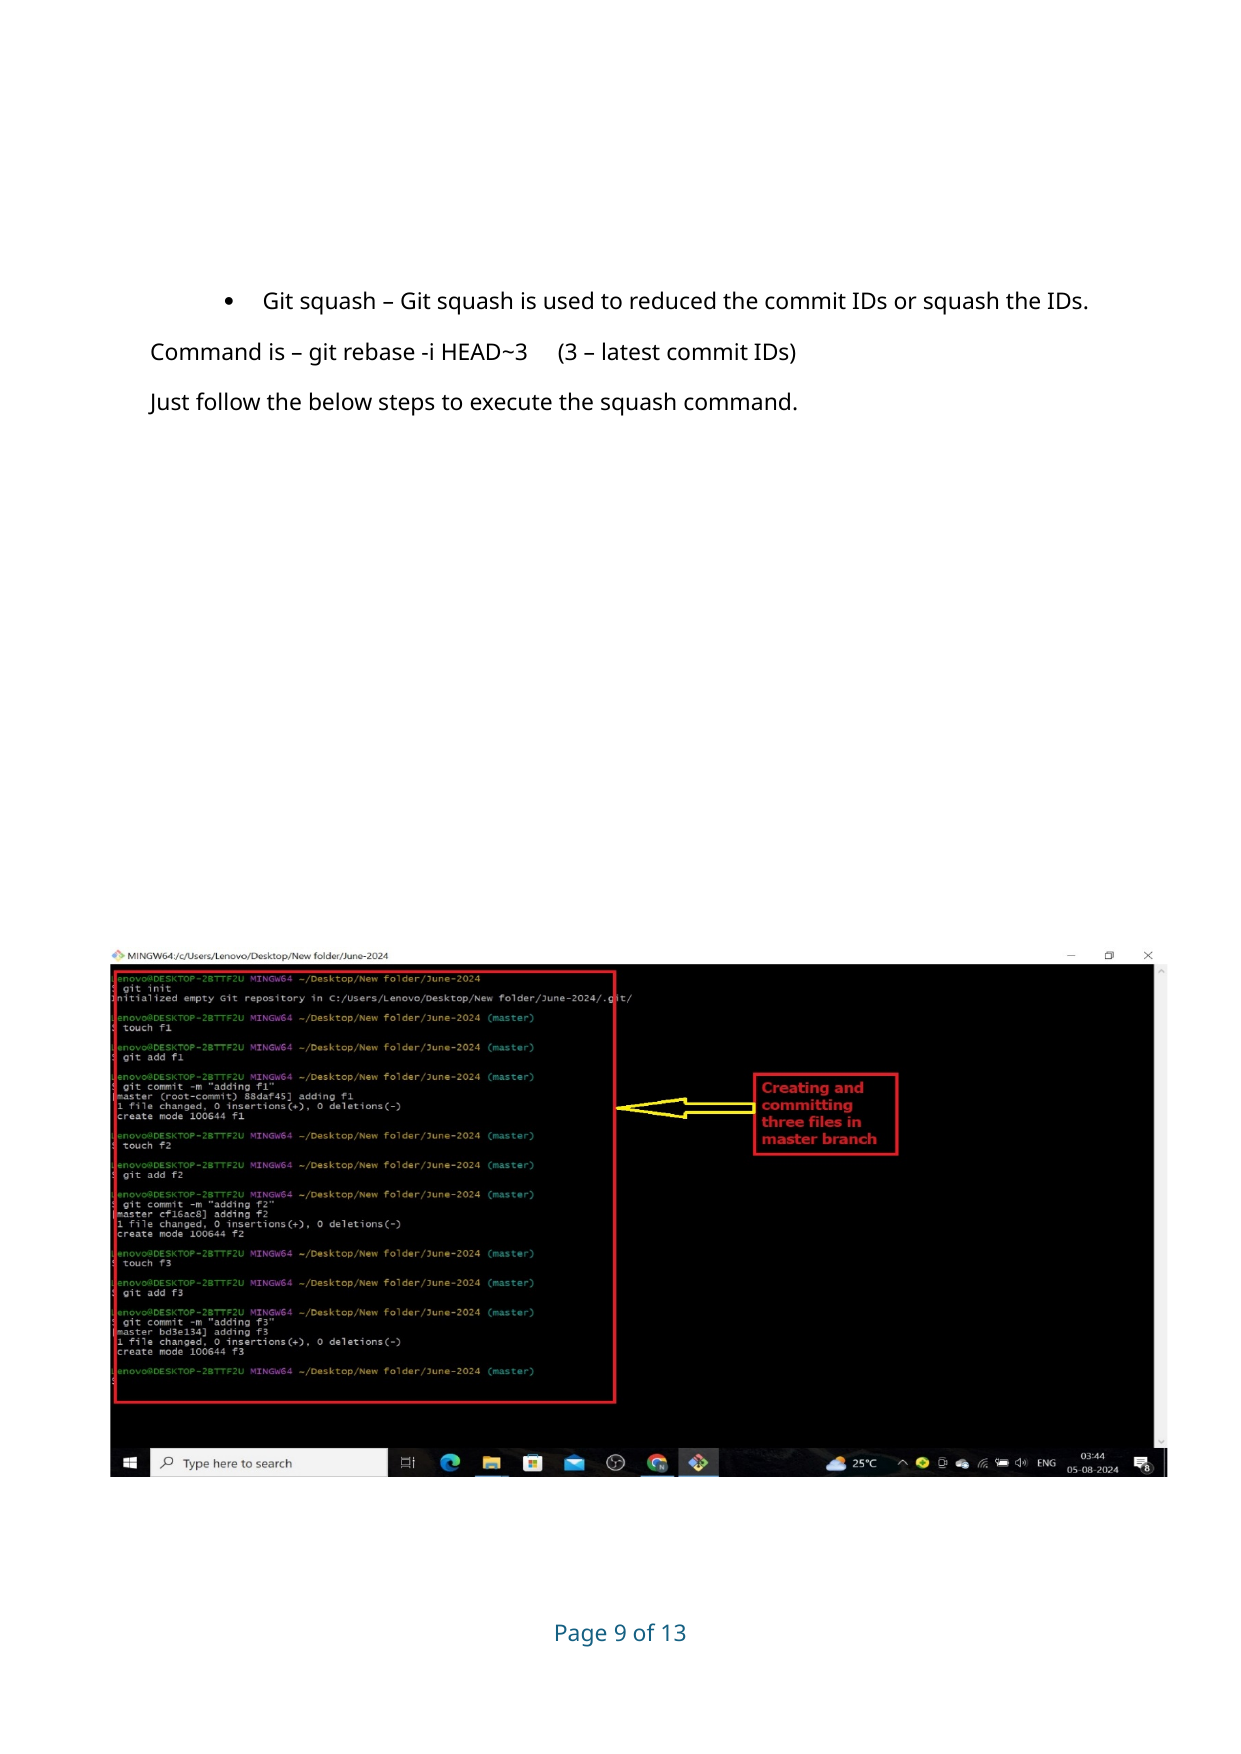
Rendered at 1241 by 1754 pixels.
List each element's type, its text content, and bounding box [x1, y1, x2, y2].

picture [110, 947, 1168, 1477]
text Command is – git rebase -i HEAD~3 (3 – latest commit IDs) [150, 335, 1090, 367]
text Just follow the below steps to execute the squash command. [150, 386, 1090, 417]
list Git squash – Git squash is used to reduced the commit IDs or squash the IDs. [225, 285, 1090, 316]
